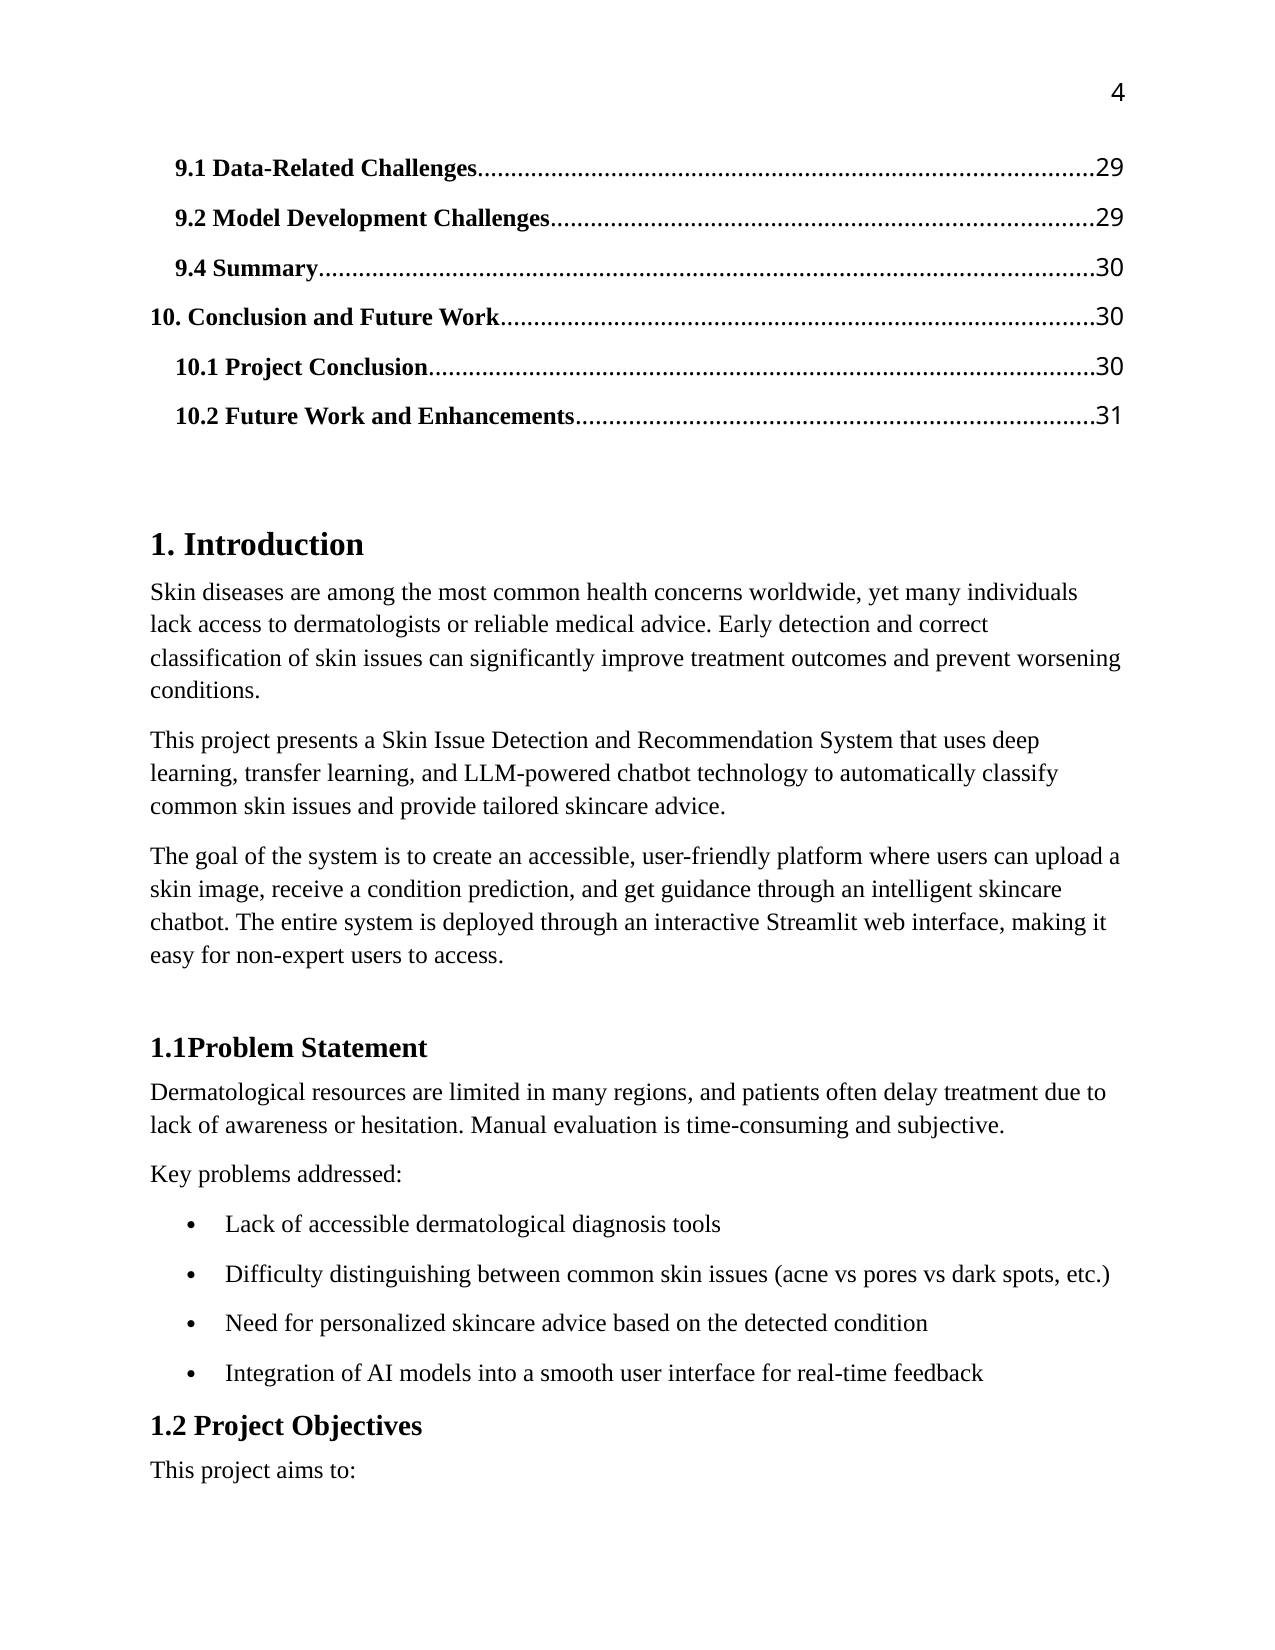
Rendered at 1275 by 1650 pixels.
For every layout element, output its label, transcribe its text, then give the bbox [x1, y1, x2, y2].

text Key problems addressed: [150, 1159, 1125, 1188]
text Skin diseases are among the most common health concerns worldwide, yet many individuals lack access to dermatologists or reliable medical advice. Early detection and correct classification of skin issues can significantly improve treatment outcomes and prevent worsening conditions. [150, 577, 1125, 704]
subtitle 1. Introduction [150, 524, 1125, 562]
subtitle 1.2 Project Objectives [150, 1408, 1125, 1441]
text Dermatological resources are limited in many regions, and patients often delay treatment due to lack of awareness or hesitation. Manual evaluation is time-consuming and subjective. [150, 1077, 1125, 1138]
list Need for personalized skincare advice based on the detected condition [187, 1308, 1125, 1337]
subtitle Problem Statement [150, 1030, 1125, 1063]
list Difficulty distinguishing between common skin issues (acne vs pores vs dark spots, etc.) [187, 1259, 1125, 1287]
list Integration of AI models into a smooth user interface for real-time feedback [187, 1358, 1125, 1387]
list Lack of accessible dermatological diagnosis tools [187, 1209, 1125, 1238]
text This project presents a Skin Issue Detection and Recommendation System that uses deep learning, transfer learning, and LLM-powered chatbot technology to automatically classify common skin issues and provide tailored skincare advice. [150, 725, 1125, 820]
text This project aims to: [150, 1455, 1125, 1483]
text The goal of the system is to create an accessible, user-friendly platform where users can upload a skin image, receive a condition prediction, and get guidance through an intelligent skincare chatbot. The entire system is deployed through an interactive Streamlit web interface, making it easy for non-expert users to access. [150, 841, 1125, 1008]
